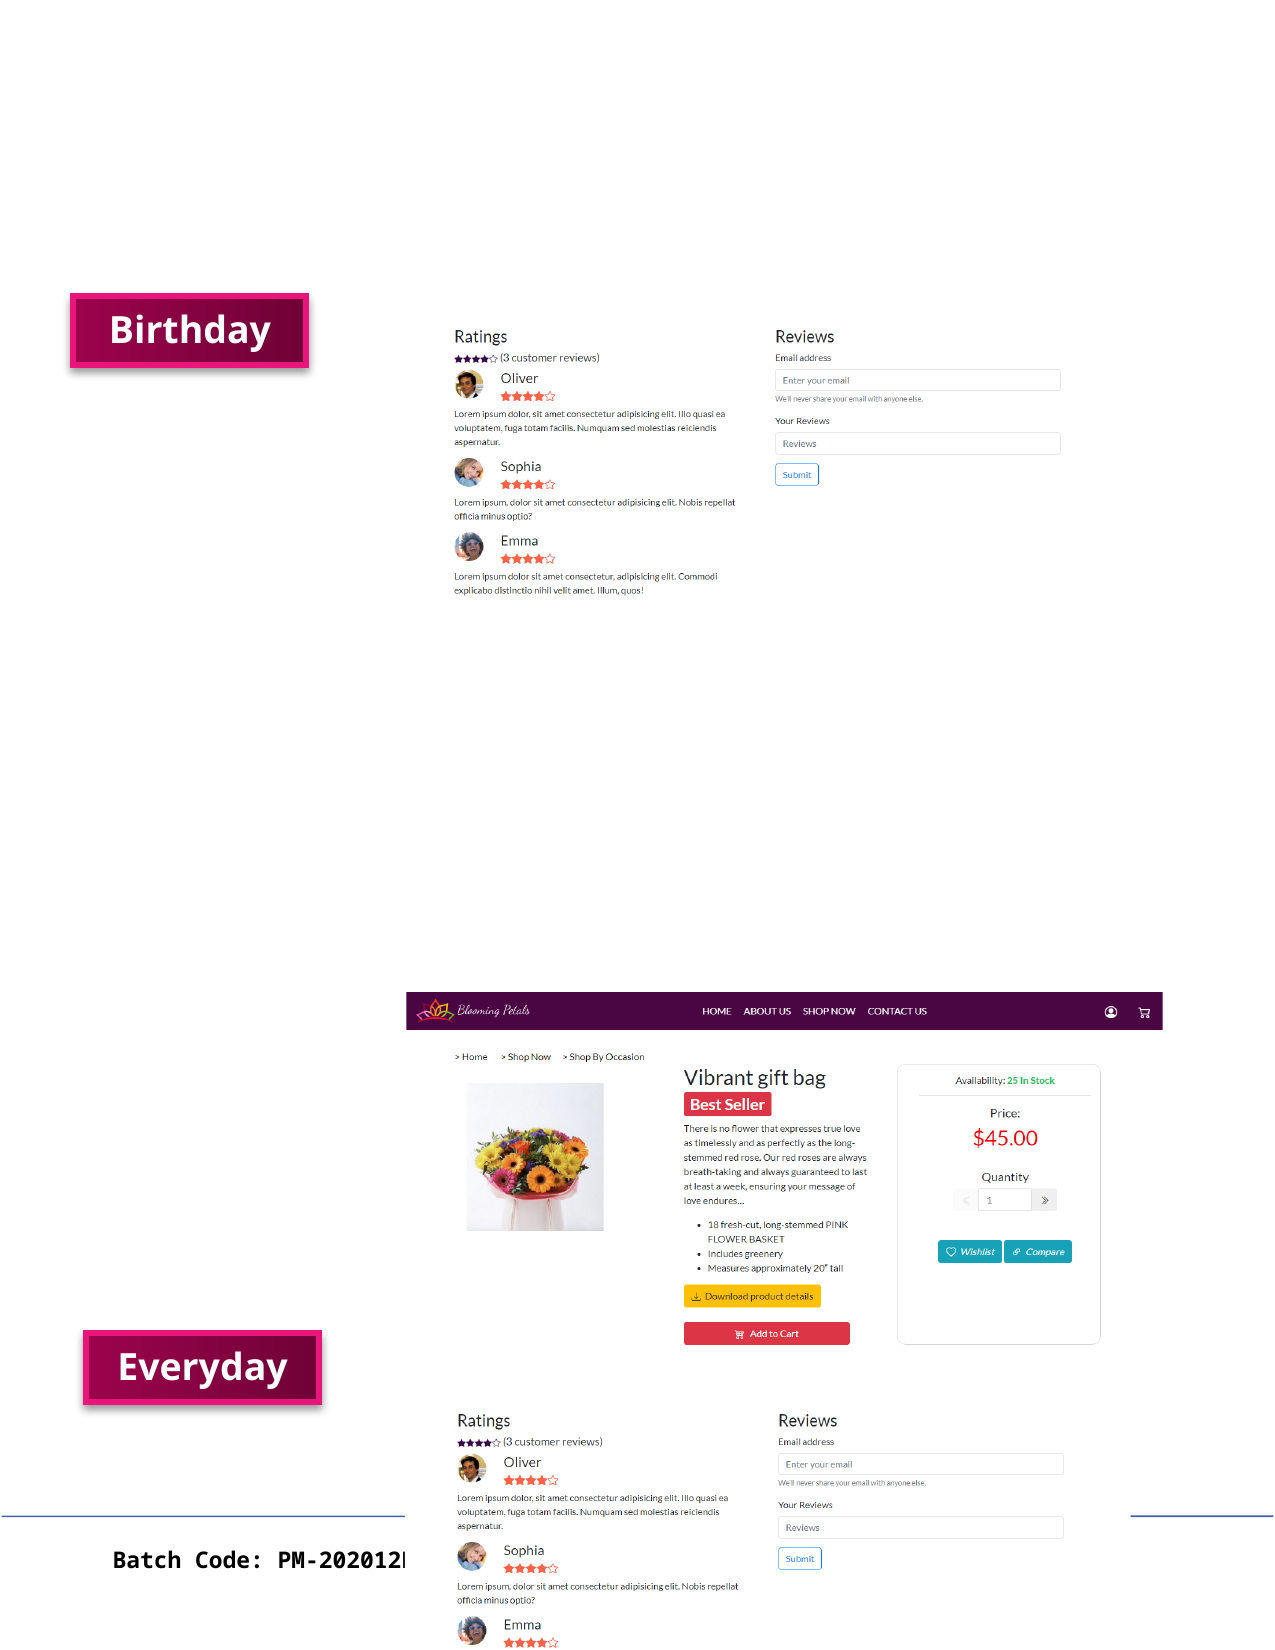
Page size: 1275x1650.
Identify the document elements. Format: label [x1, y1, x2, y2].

picture [404, 1400, 1131, 1650]
picture [401, 317, 1128, 602]
picture [406, 992, 1163, 1386]
